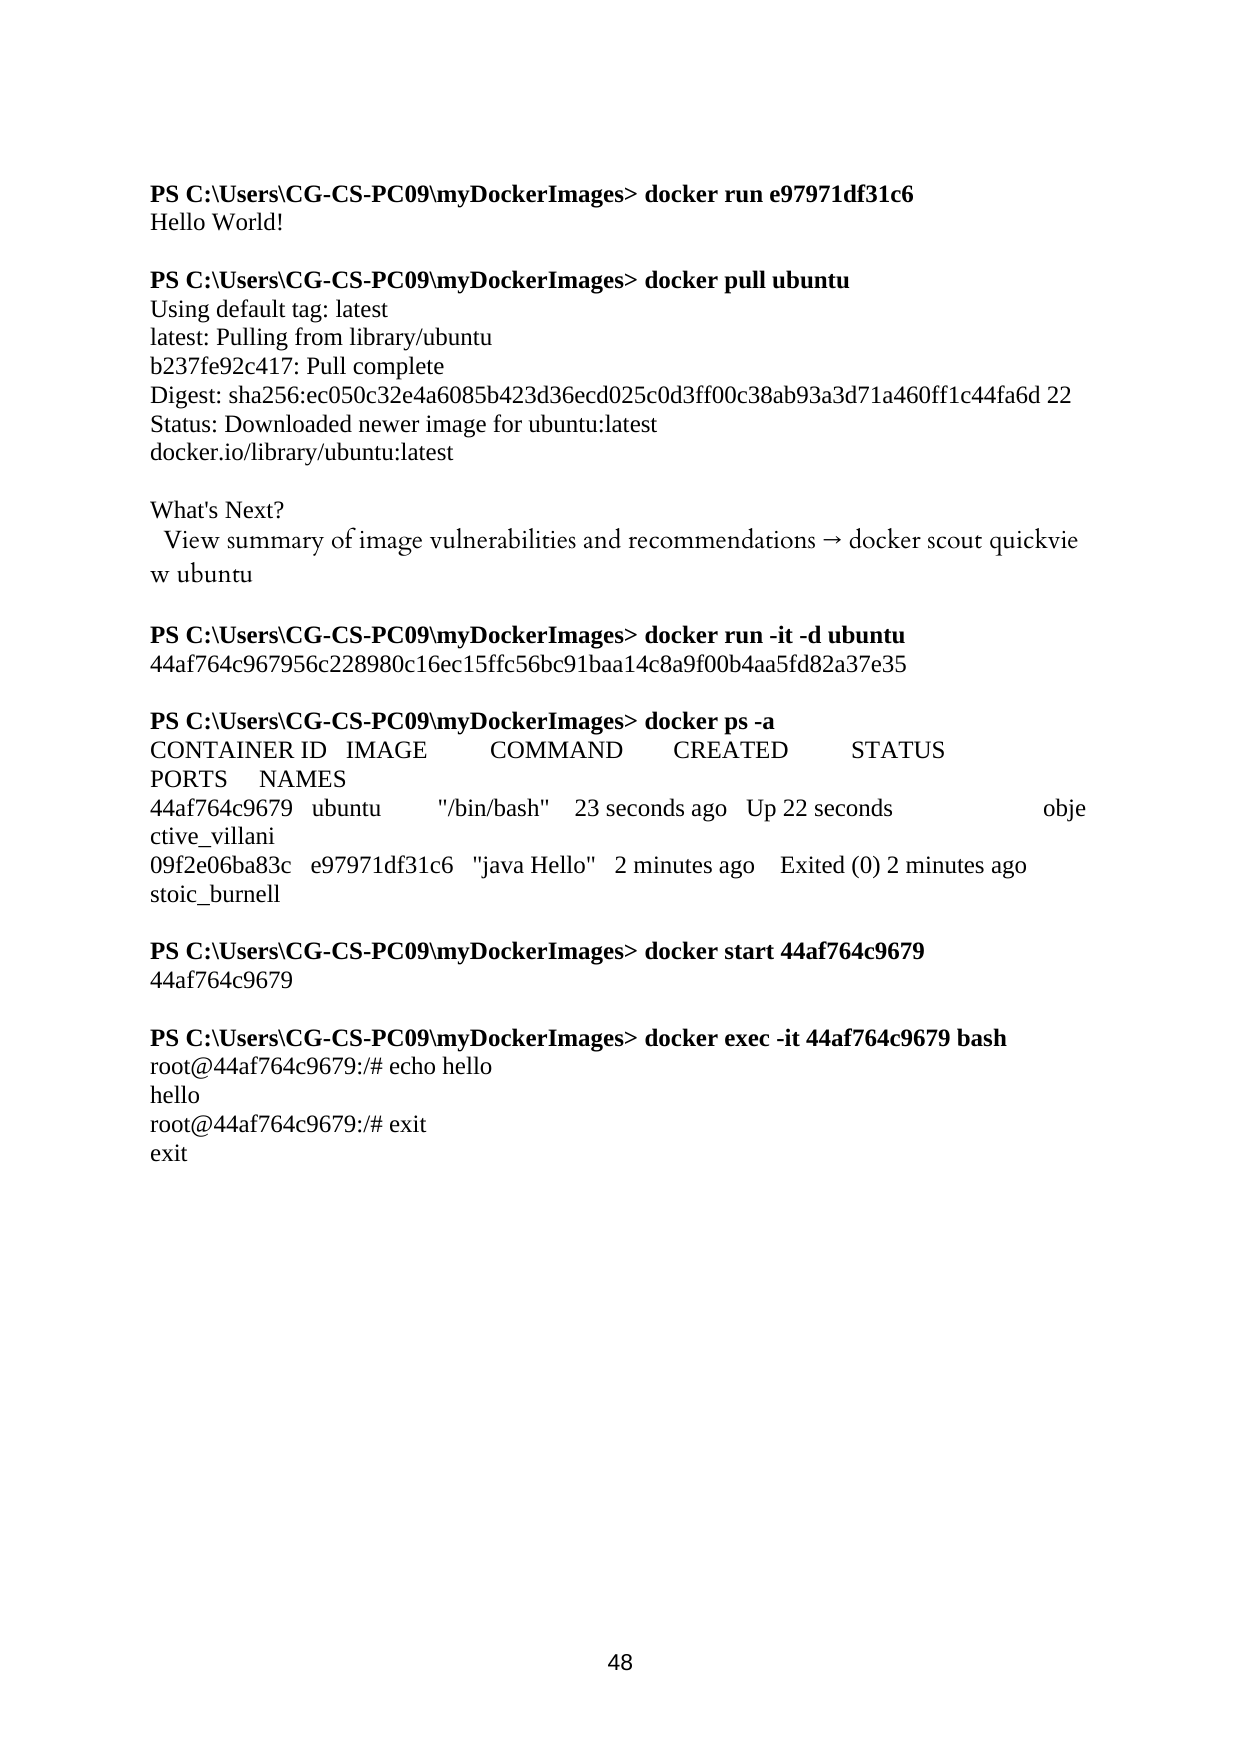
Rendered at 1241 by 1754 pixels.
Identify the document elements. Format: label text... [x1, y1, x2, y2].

text 44af764c9679 ubuntu "/bin/bash" 23 seconds ago Up 22 seconds objective_villani [150, 793, 1090, 850]
text 44af764c967956c228980c16ec15ffc56bc91baa14c8a9f00b4aa5fd82a37e35 [150, 649, 1090, 678]
text PS C:\Users\CG-CS-PC09\myDockerImages> docker ps -a [150, 706, 1090, 735]
text PS C:\Users\CG-CS-PC09\myDockerImages> docker exec -it 44af764c9679 bash [150, 1023, 1090, 1051]
text root@44af764c9679:/# echo hello [150, 1051, 1090, 1080]
text 44af764c9679 [150, 965, 1090, 994]
text Status: Downloaded newer image for ubuntu:latest [150, 409, 1090, 437]
text Hello World! [150, 207, 1090, 236]
text Using default tag: latest [150, 294, 1090, 322]
text PS C:\Users\CG-CS-PC09\myDockerImages> docker start 44af764c9679 [150, 936, 1090, 965]
text View summary of image vulnerabilities and recommendations → docker scout quickview ubuntu [150, 524, 1090, 591]
text PS C:\Users\CG-CS-PC09\myDockerImages> docker pull ubuntu [150, 265, 1090, 294]
text exit [150, 1138, 1090, 1166]
text b237fe92c417: Pull complete [150, 351, 1090, 380]
text 09f2e06ba83c e97971df31c6 "java Hello" 2 minutes ago Exited (0) 2 minutes ago stoic_burnell [150, 850, 1090, 908]
text PS C:\Users\CG-CS-PC09\myDockerImages> docker run e97971df31c6 [150, 179, 1090, 207]
text PS C:\Users\CG-CS-PC09\myDockerImages> docker run -it -d ubuntu [150, 620, 1090, 649]
text hello [150, 1080, 1090, 1109]
text CONTAINER ID IMAGE COMMAND CREATED STATUS PORTS NAMES [150, 735, 1090, 793]
text What's Next? [150, 495, 1090, 524]
text root@44af764c9679:/# exit [150, 1109, 1090, 1138]
text latest: Pulling from library/ubuntu [150, 322, 1090, 351]
text docker.io/library/ubuntu:latest [150, 437, 1090, 466]
text Digest: sha256:ec050c32e4a6085b423d36ecd025c0d3ff00c38ab93a3d71a460ff1c44fa6d 22 [150, 380, 1090, 409]
